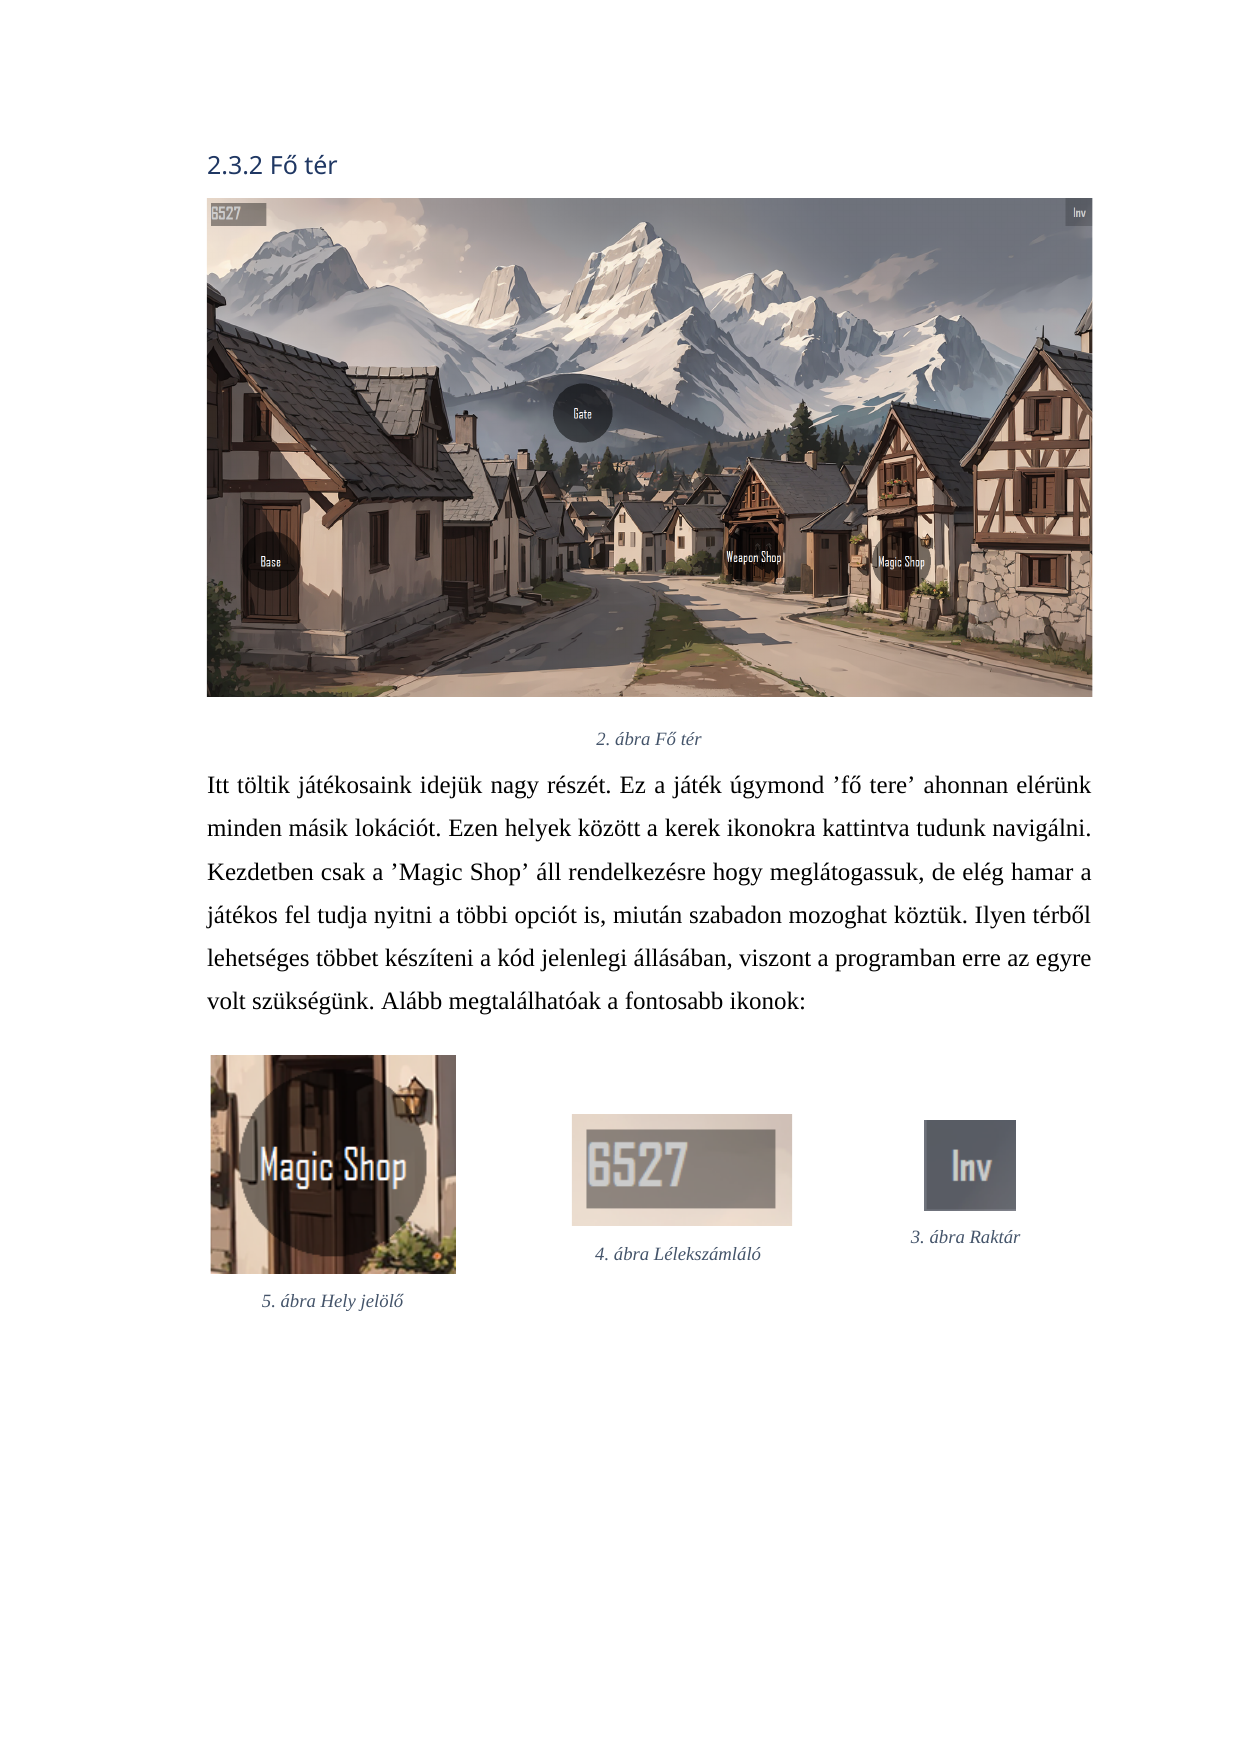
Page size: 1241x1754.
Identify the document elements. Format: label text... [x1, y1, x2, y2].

subtitle 2.3.2 Fő tér [207, 148, 1092, 182]
picture [210, 1055, 456, 1274]
picture [571, 1114, 793, 1226]
text 2. ábra Fő tér [207, 728, 1092, 749]
picture [206, 198, 1093, 697]
picture [924, 1120, 1016, 1211]
text Itt töltik játékosaink idejük nagy részét. Ez a játék úgymond ’fő tere’ ahonnan elérünk minden másik lokációt. Ezen helyek között a kerek ikonokra kattintva tudunk navigálni. Kezdetben csak a ’Magic Shop’ áll rendelkezésre hogy meglátogassuk, de elég hamar a játékos fel tudja nyitni a többi opciót is, miután szabadon mozoghat köztük. Ilyen térből lehetséges többet készíteni a kód jelenlegi állásában, viszont a programban erre az egyre volt szükségünk. Alább megtalálhatóak a fontosabb ikonok: [207, 770, 1092, 1015]
